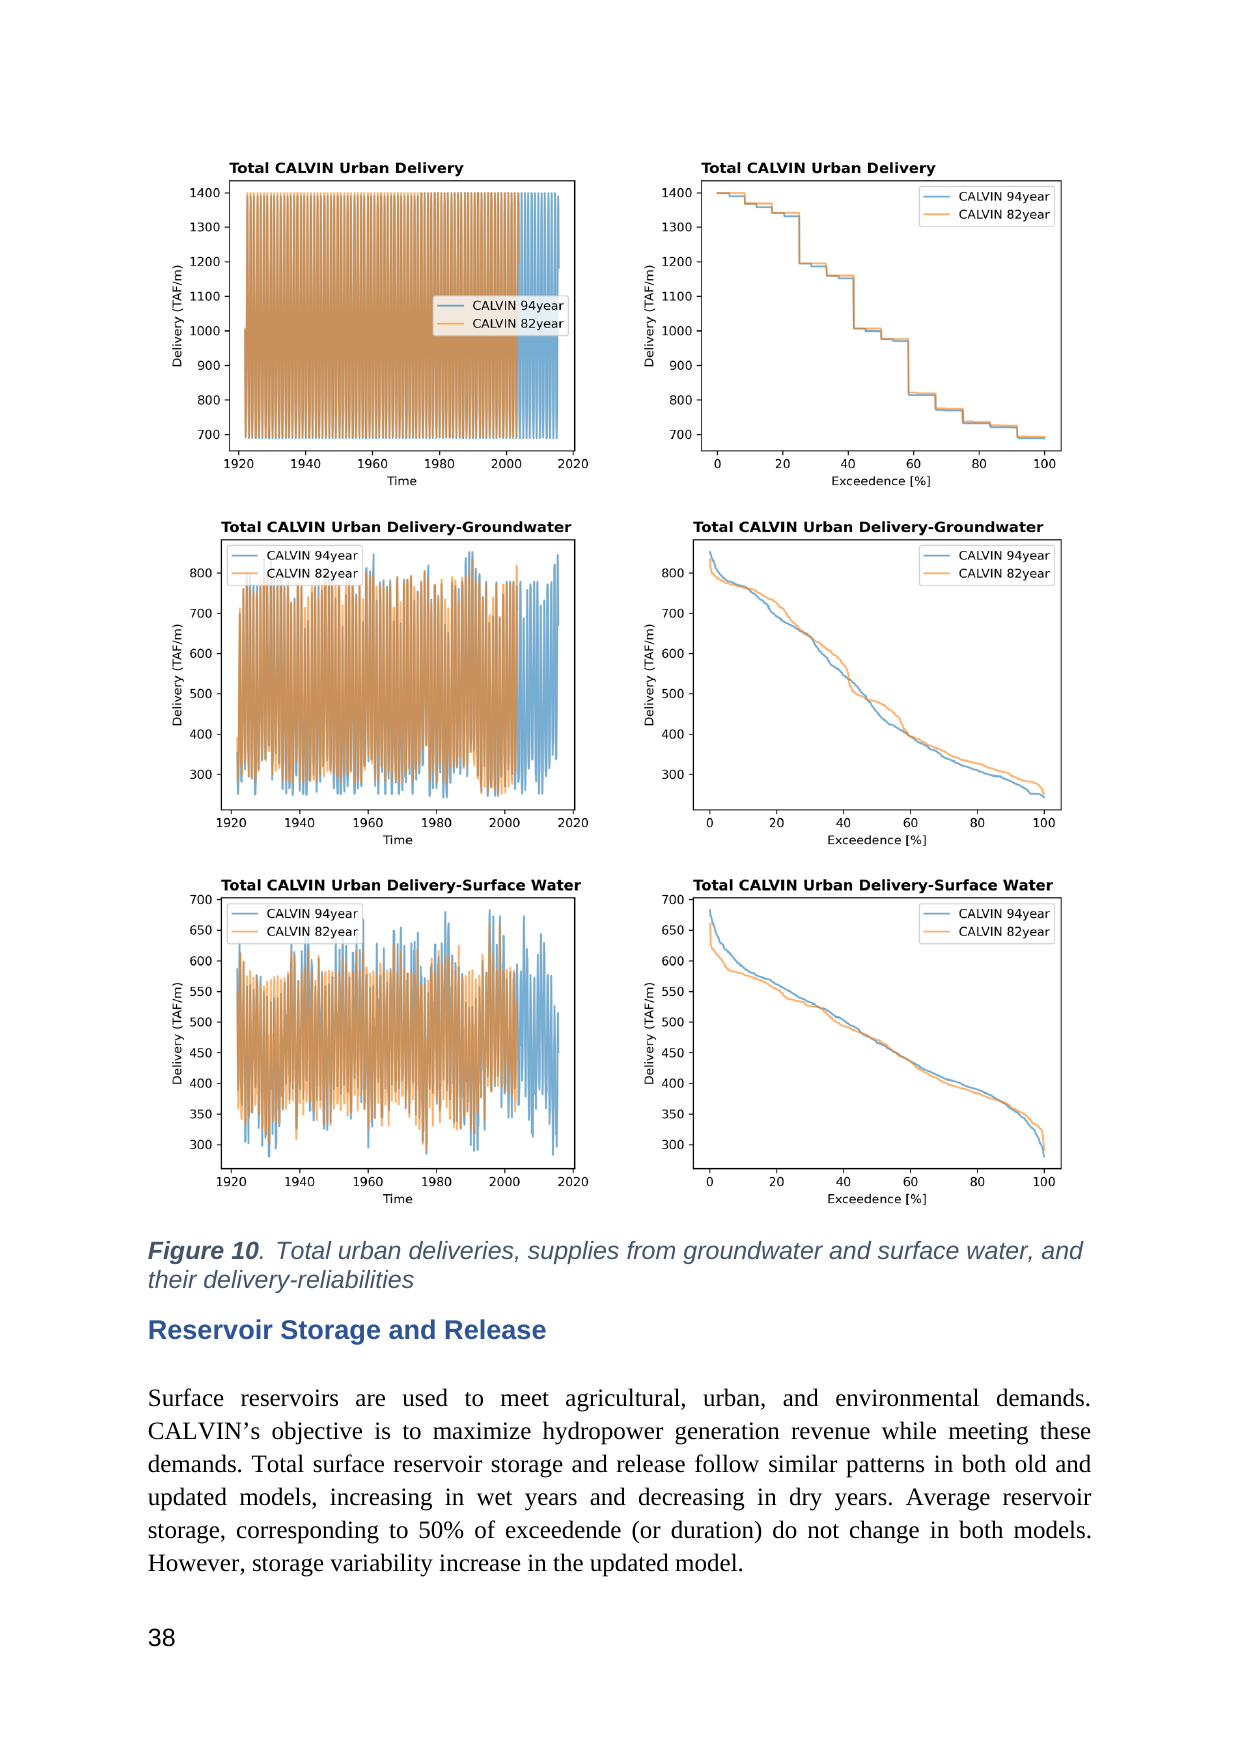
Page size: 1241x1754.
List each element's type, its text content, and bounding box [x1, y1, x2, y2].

picture [158, 147, 602, 502]
table_cell [148, 865, 619, 1223]
table_cell [620, 506, 1092, 865]
table_header [148, 148, 619, 506]
table_header [620, 148, 1092, 506]
picture [630, 506, 1074, 861]
picture [158, 865, 602, 1220]
text Figure 10. Total urban deliveries, supplies from groundwater and surface water, and their delivery-reliabilities [148, 1236, 1093, 1293]
subtitle Reservoir Storage and Release [148, 1314, 1093, 1346]
table_cell [620, 865, 1092, 1223]
table_cell [148, 506, 619, 865]
text Surface reservoirs are used to meet agricultural, urban, and environmental demands. CALVIN’s objective is to maximize hydropower generation revenue while meeting these demands. Total surface reservoir storage and release follow similar patterns in both old and updated models, increasing in wet years and decreasing in dry years. Average reservoir storage, corresponding to 50% of exceedende (or duration) do not change in both models. However, storage variability increase in the updated model. [148, 1383, 1093, 1577]
picture [158, 506, 602, 861]
picture [630, 147, 1074, 502]
picture [630, 865, 1074, 1220]
